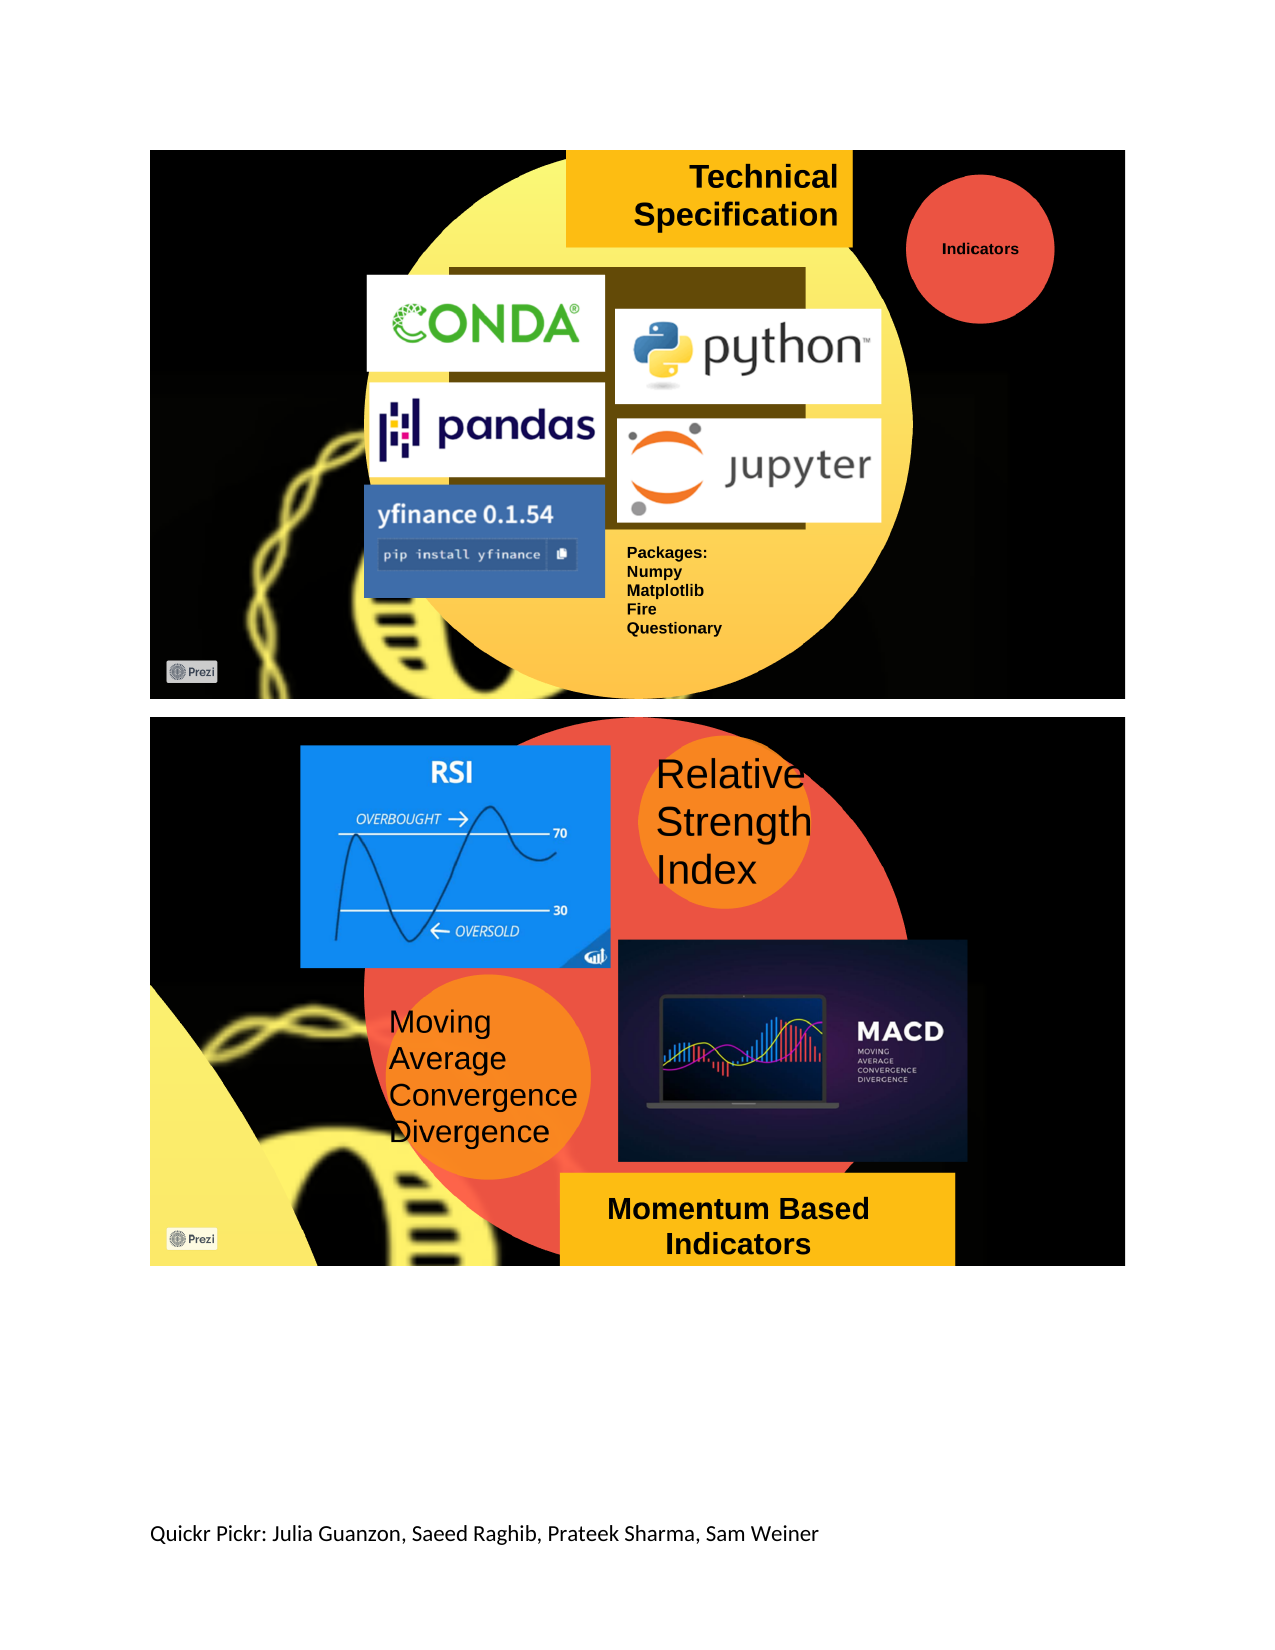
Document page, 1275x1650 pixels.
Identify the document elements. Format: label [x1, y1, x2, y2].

picture [150, 717, 1125, 1266]
picture [150, 150, 1125, 699]
